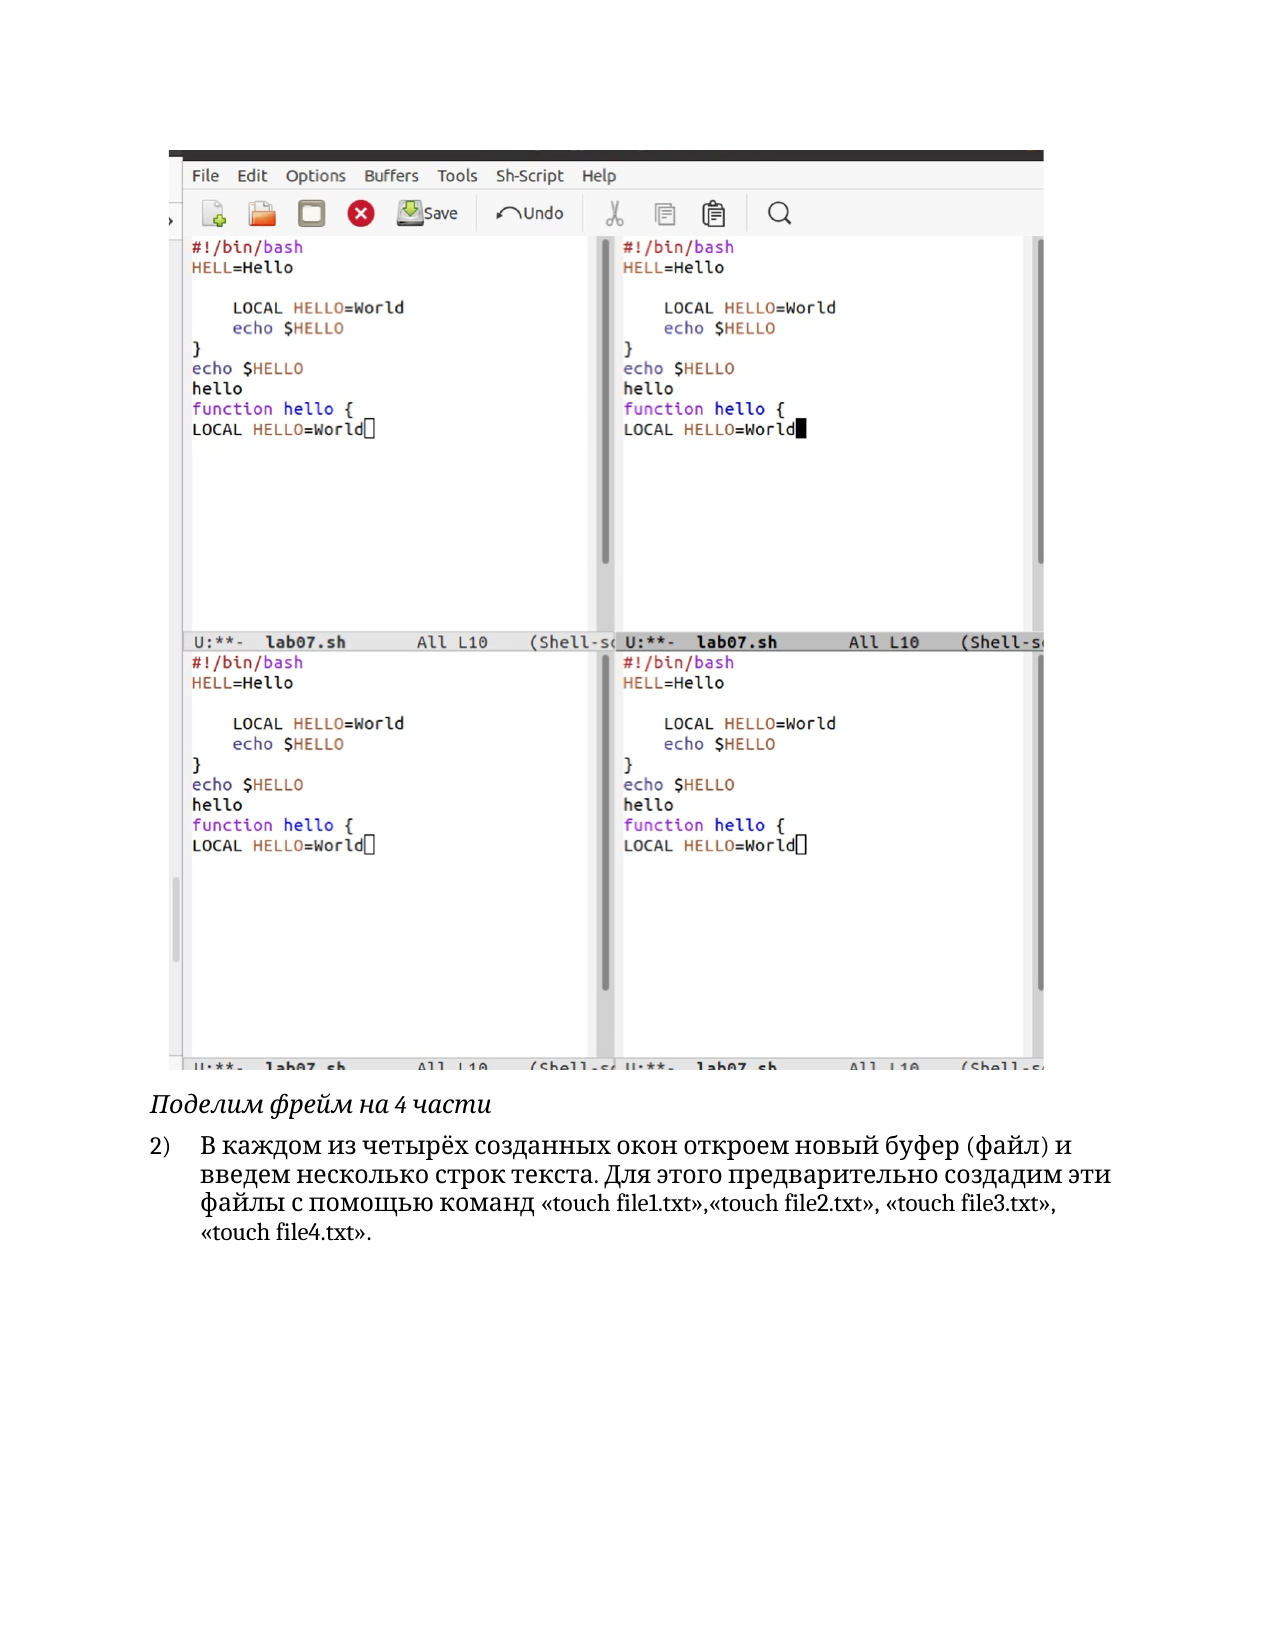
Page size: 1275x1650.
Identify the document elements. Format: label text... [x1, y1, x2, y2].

text Поделим фрейм на 4 части [150, 1091, 1125, 1119]
list В каждом из четырёх созданных окон откроем новый буфер (файл) и введем несколько строк текста. Для этого предварительно создадим эти файлы с помощью команд «touch file1.txt»,«touch file2.txt», «touch file3.txt», «touch file4.txt». [150, 1132, 1125, 1247]
picture [168, 150, 1044, 1070]
